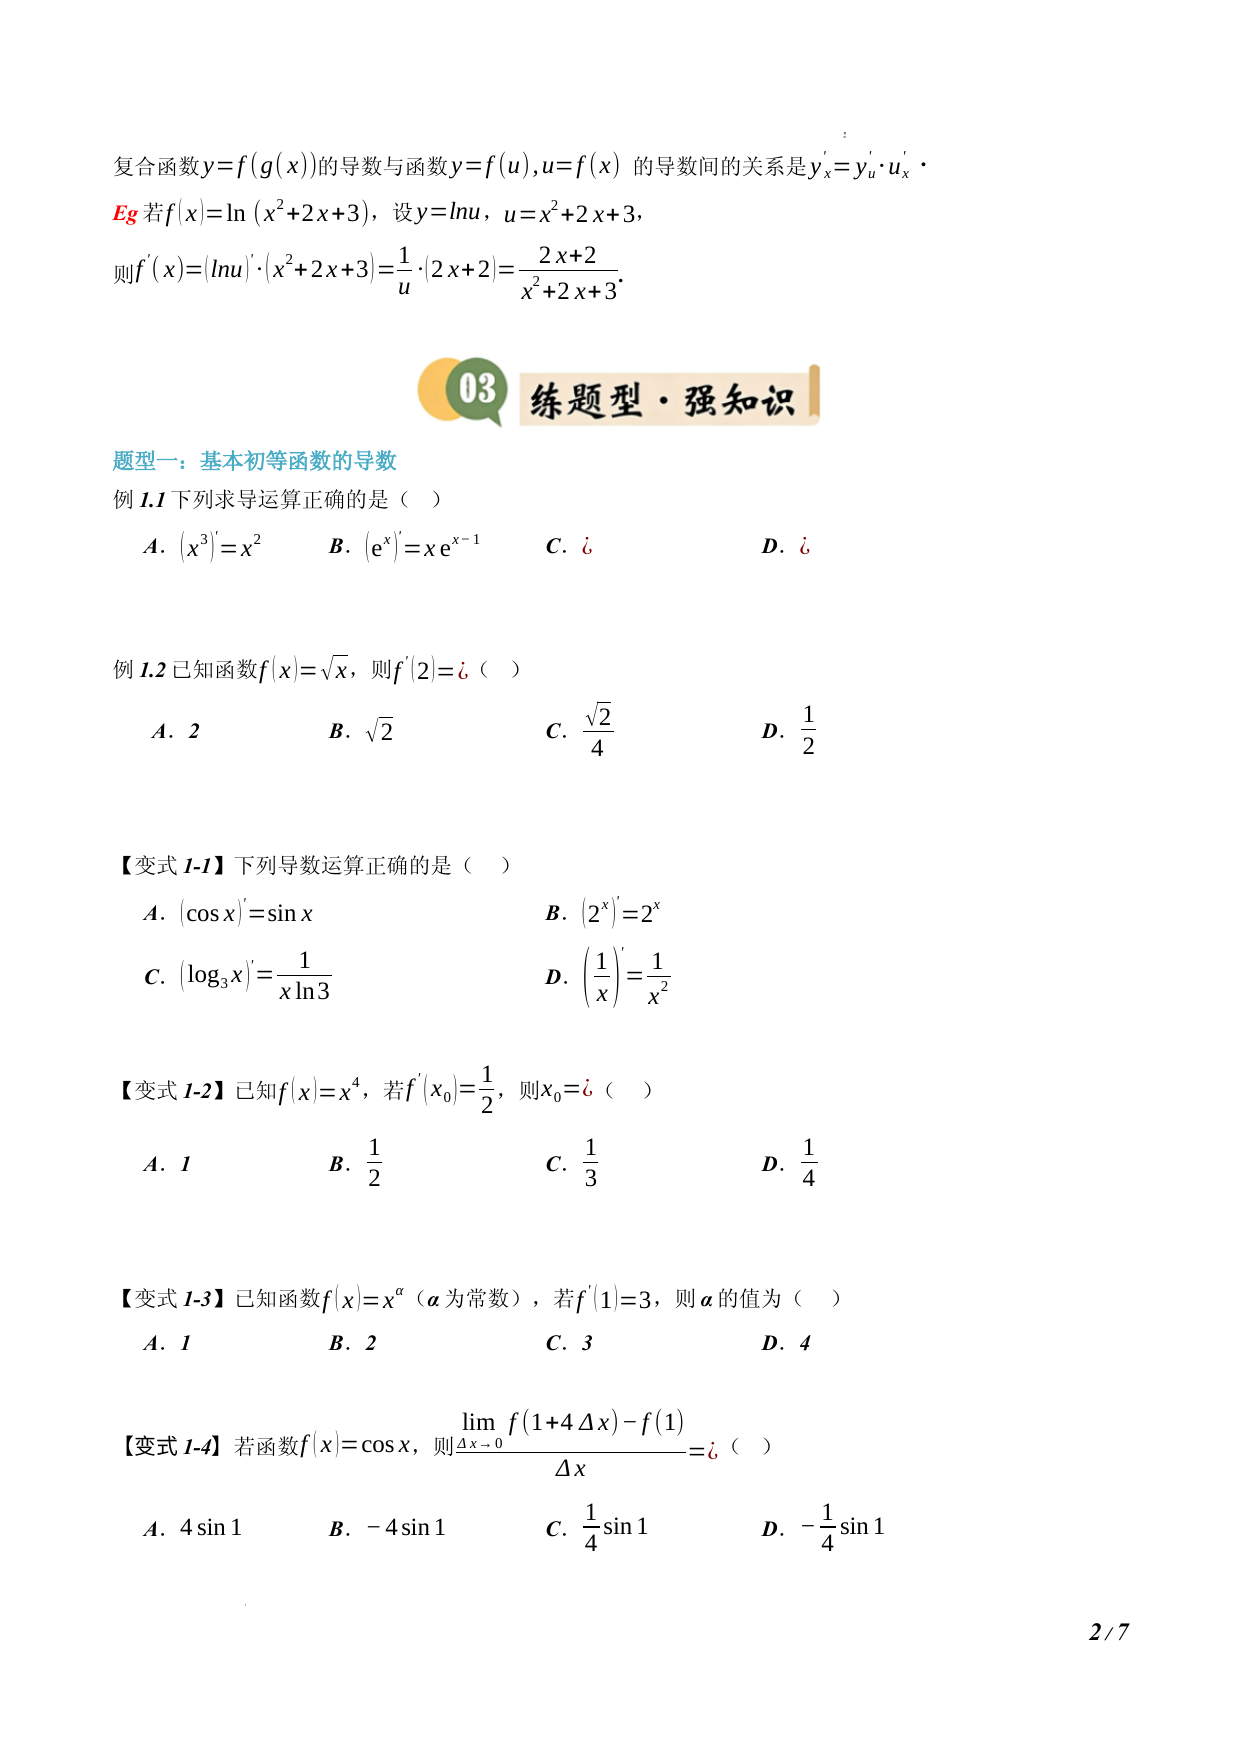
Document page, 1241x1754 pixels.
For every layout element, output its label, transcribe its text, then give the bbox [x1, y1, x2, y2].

text 题型一：基本初等函数的导数 [112, 446, 1128, 471]
text 【变式1-3】已知函数（α为常数），若，则α的值为（ ） [112, 1282, 1128, 1314]
text A． B． [143, 893, 1128, 930]
text A．1 B．2 C．3 D．4 [143, 1329, 1128, 1355]
picture [416, 355, 824, 434]
text 复合函数的导数与函数 的导数间的关系是 [112, 148, 1128, 183]
text Eg若，设，， [112, 195, 1128, 228]
text A．2 B． C． D． [152, 700, 1128, 761]
text A．1 B． C． D． [143, 1134, 1128, 1193]
text 【变式1-2】已知，若，则（ ） [112, 1060, 1128, 1119]
text 例1.1下列求导运算正确的是（ ） [112, 484, 1128, 512]
text A． B． C． D． [143, 527, 1128, 564]
text 则. [112, 241, 1128, 304]
text 【变式1-1】下列导数运算正确的是（ ） [112, 850, 1128, 878]
text 例1.2已知函数，则（ ） [112, 653, 1128, 686]
text A． B． C． D． [143, 1498, 1128, 1557]
text C． D． [143, 943, 1128, 1009]
text 【变式1-4】若函数，则（ ） [112, 1406, 1128, 1482]
